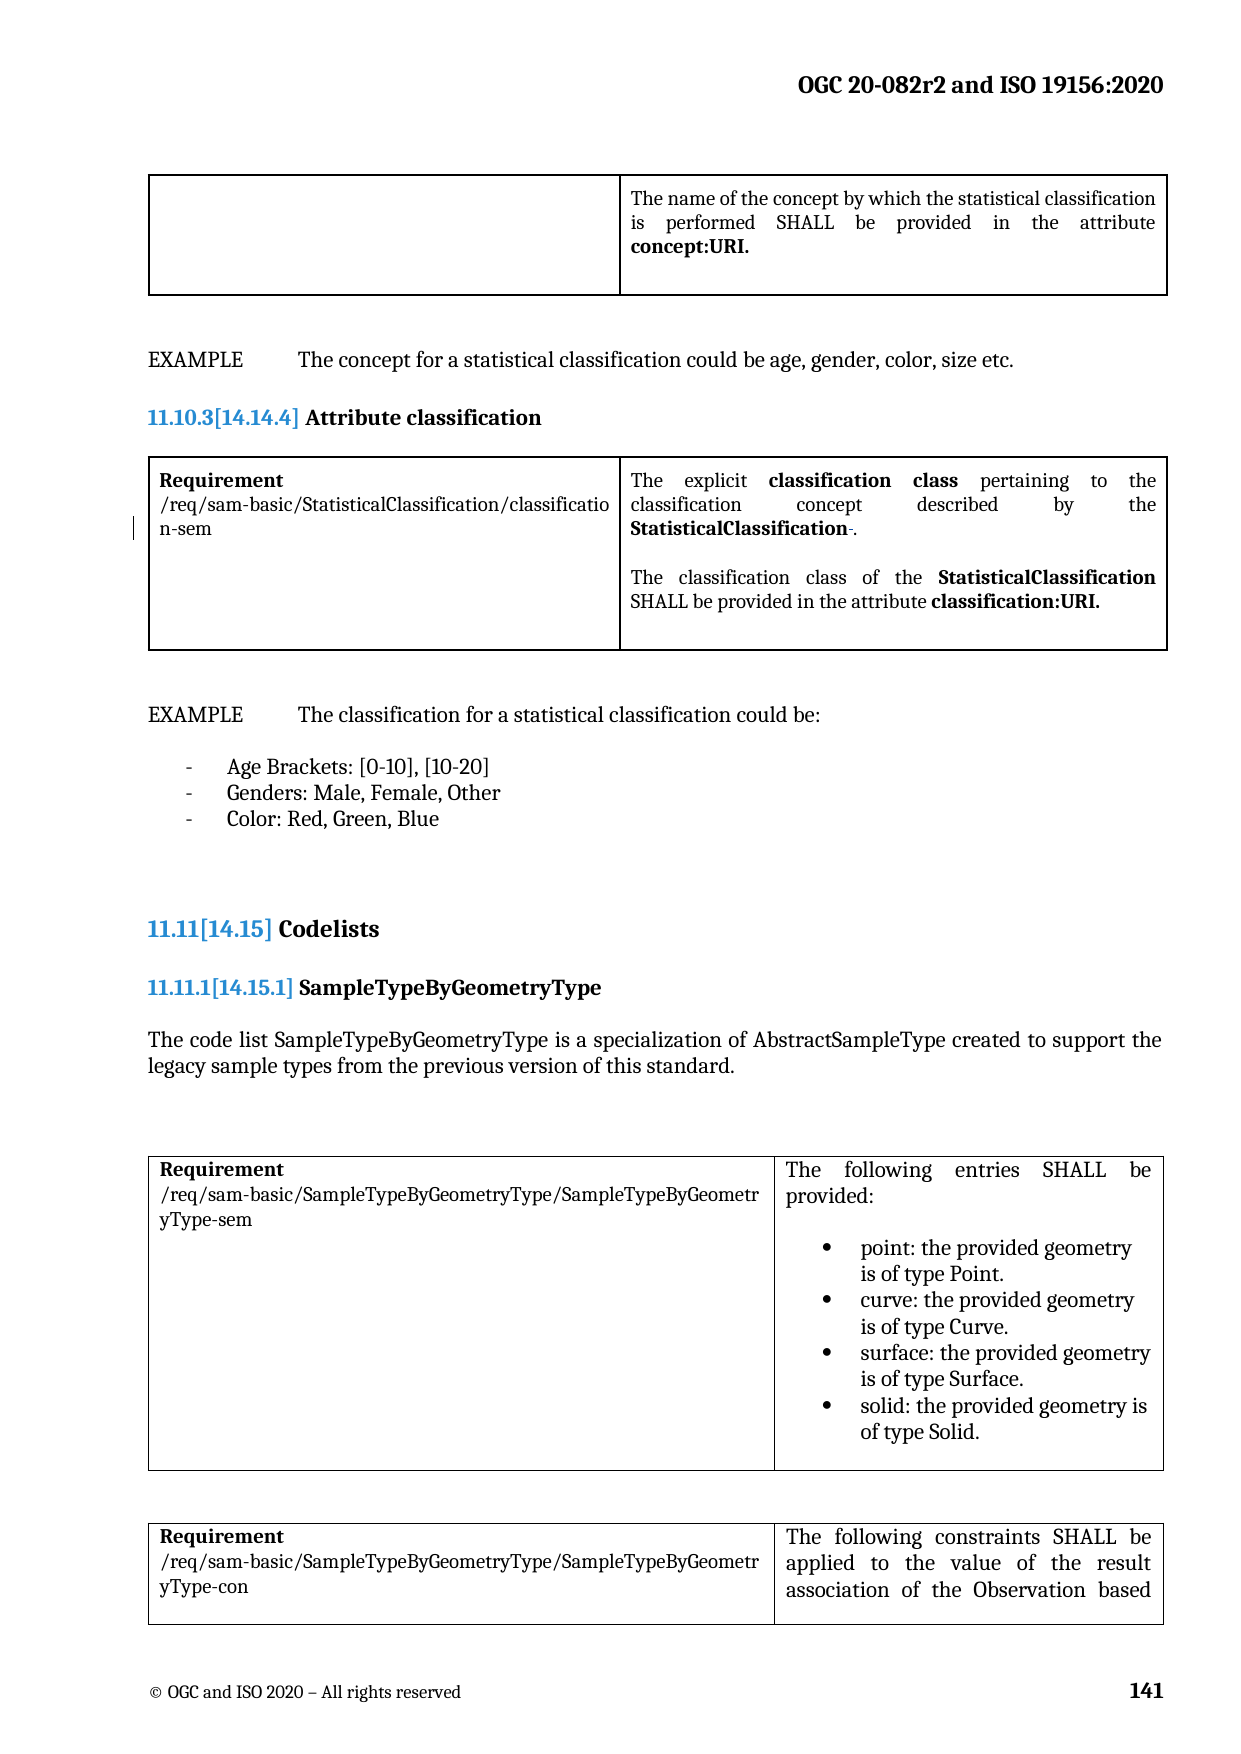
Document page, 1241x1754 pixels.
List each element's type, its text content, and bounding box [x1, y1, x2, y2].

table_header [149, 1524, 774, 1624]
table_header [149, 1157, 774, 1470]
list Color: Red, Green, Blue [185, 806, 1163, 833]
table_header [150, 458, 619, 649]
subtitle Attribute classification [148, 405, 1163, 431]
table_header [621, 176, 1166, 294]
text The code list SampleTypeByGeometryType is a specialization of AbstractSampleType created to support the legacy sample types from the previous version of this standard. [148, 1027, 1163, 1079]
list Age Brackets: [0-10], [10-20] [185, 753, 1163, 780]
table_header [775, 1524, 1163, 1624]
subtitle SampleTypeByGeometryType [148, 975, 1163, 1002]
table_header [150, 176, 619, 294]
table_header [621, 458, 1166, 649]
text EXAMPLE The classification for a statistical classification could be: [148, 702, 1163, 728]
subtitle Codelists [148, 915, 1163, 944]
text EXAMPLE The concept for a statistical classification could be age, gender, color, size etc. [148, 347, 1163, 373]
list Genders: Male, Female, Other [185, 780, 1163, 806]
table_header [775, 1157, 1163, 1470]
